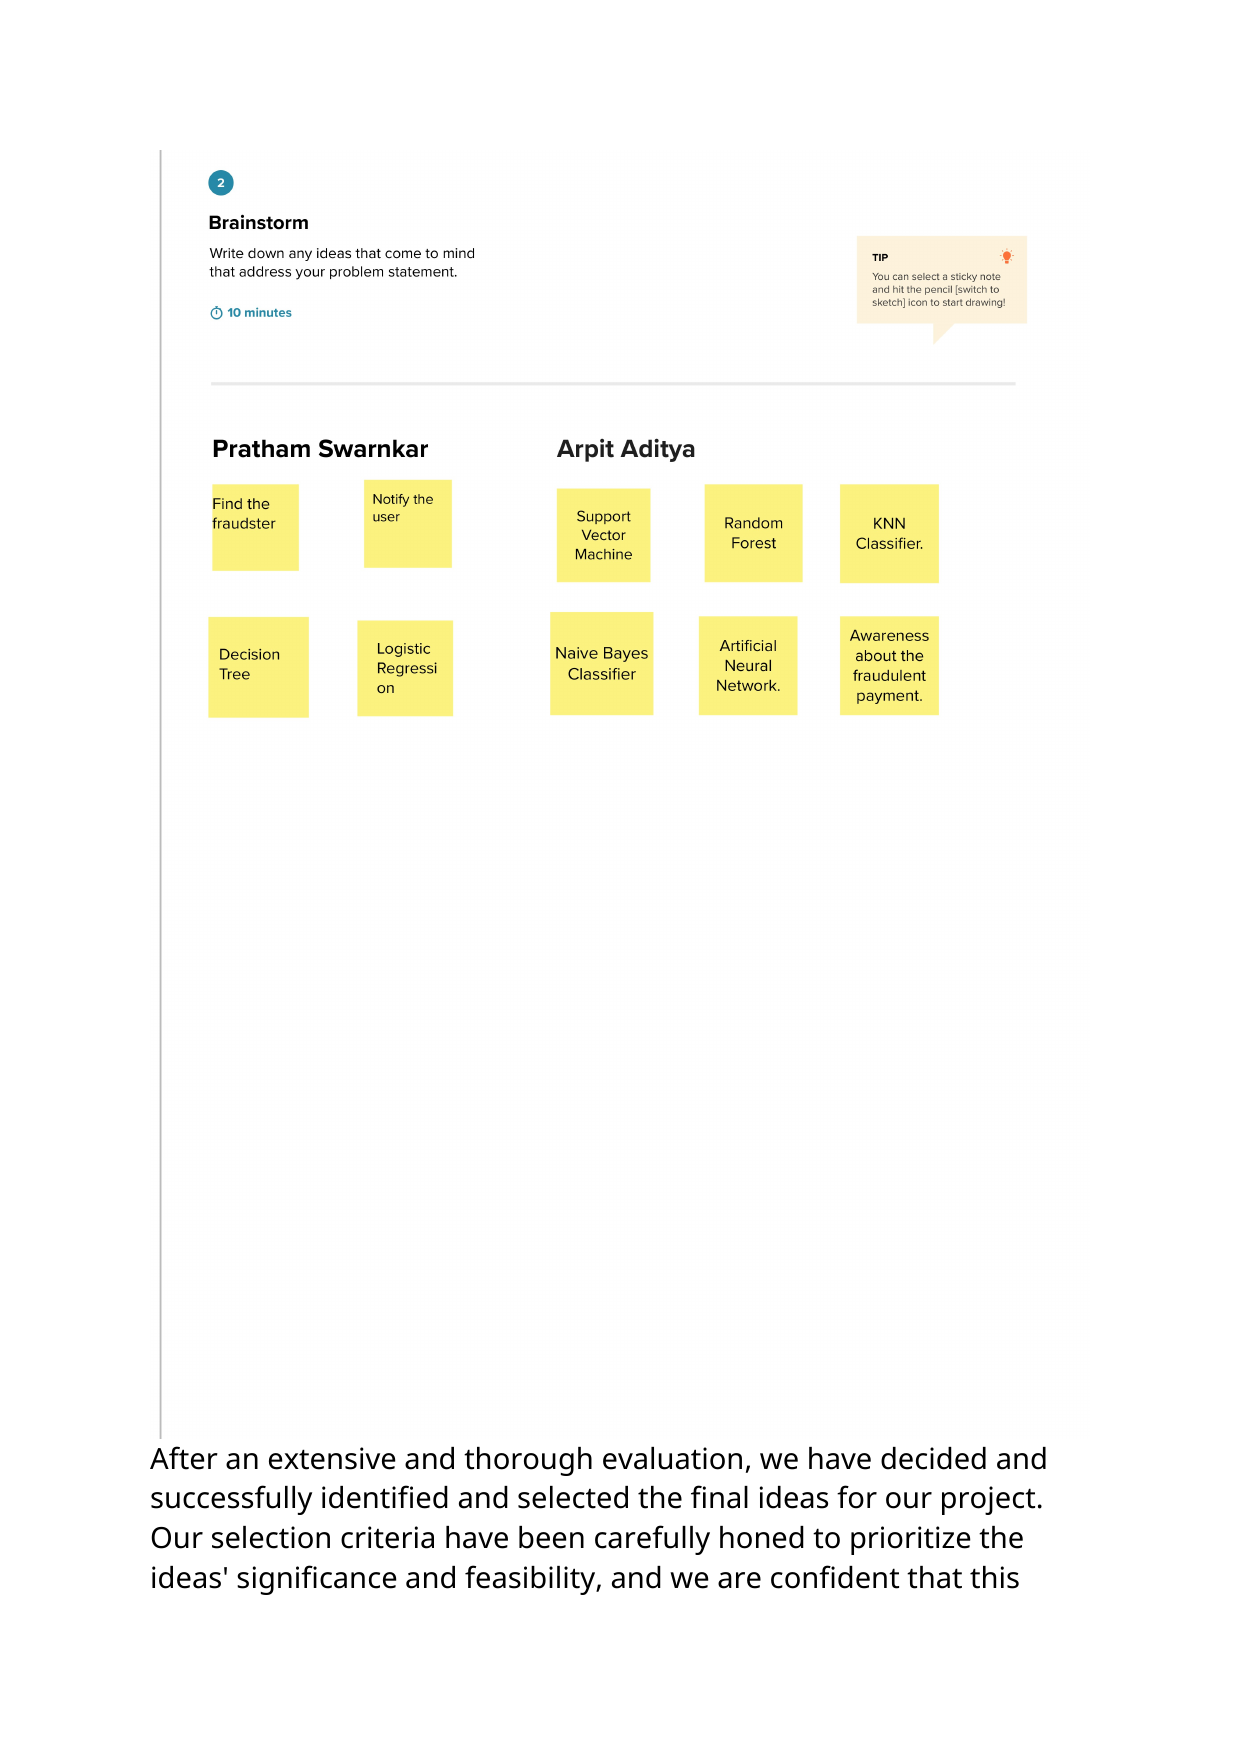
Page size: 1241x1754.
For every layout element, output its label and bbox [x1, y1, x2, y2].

picture [150, 150, 1091, 1439]
text [150, 1439, 1090, 1597]
